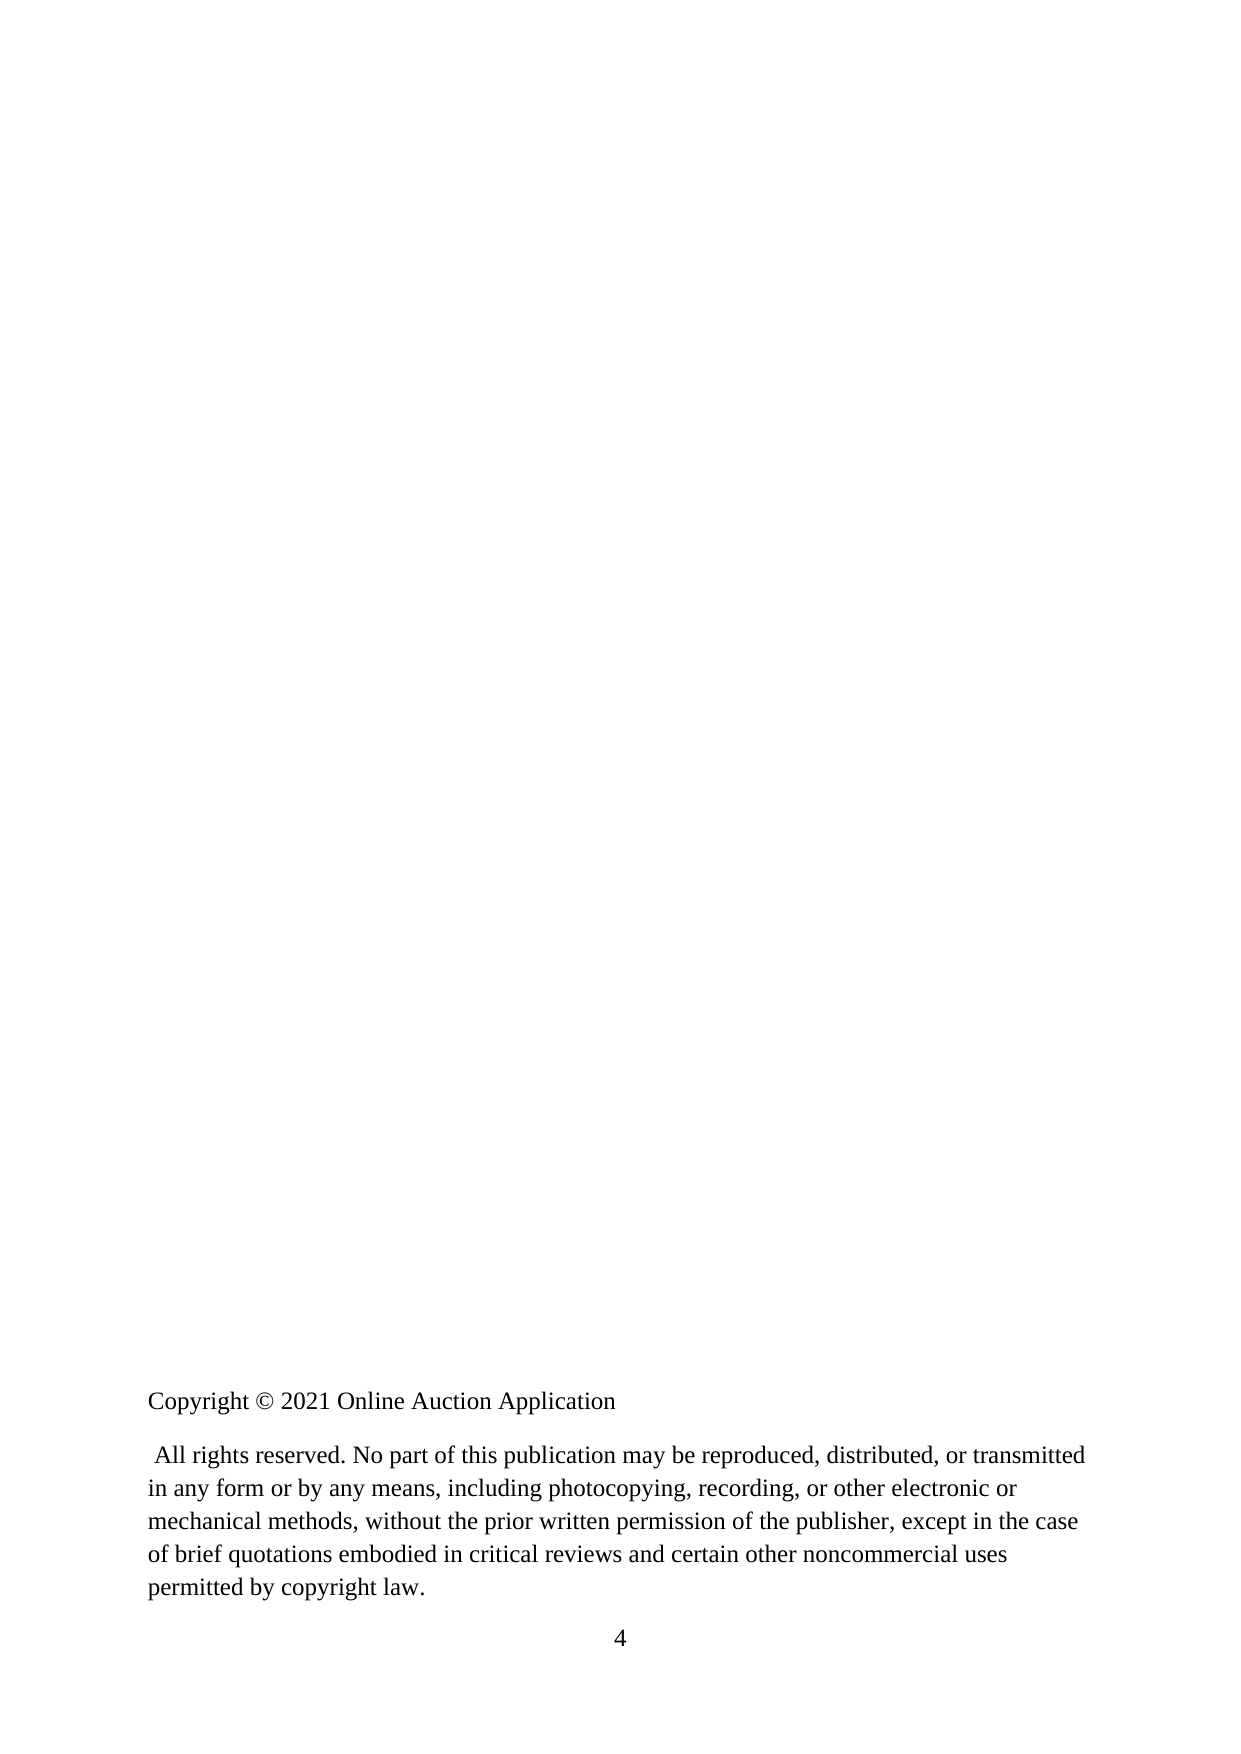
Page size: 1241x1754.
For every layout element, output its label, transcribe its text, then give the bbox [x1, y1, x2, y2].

text Copyright © 2021 Online Auction Application [148, 1386, 1093, 1415]
text All rights reserved. No part of this publication may be reproduced, distributed, or transmitted in any form or by any means, including photocopying, recording, or other electronic or mechanical methods, without the prior written permission of the publisher, except in the case of brief quotations embodied in critical reviews and certain other noncommercial uses permitted by copyright law. [148, 1440, 1093, 1601]
